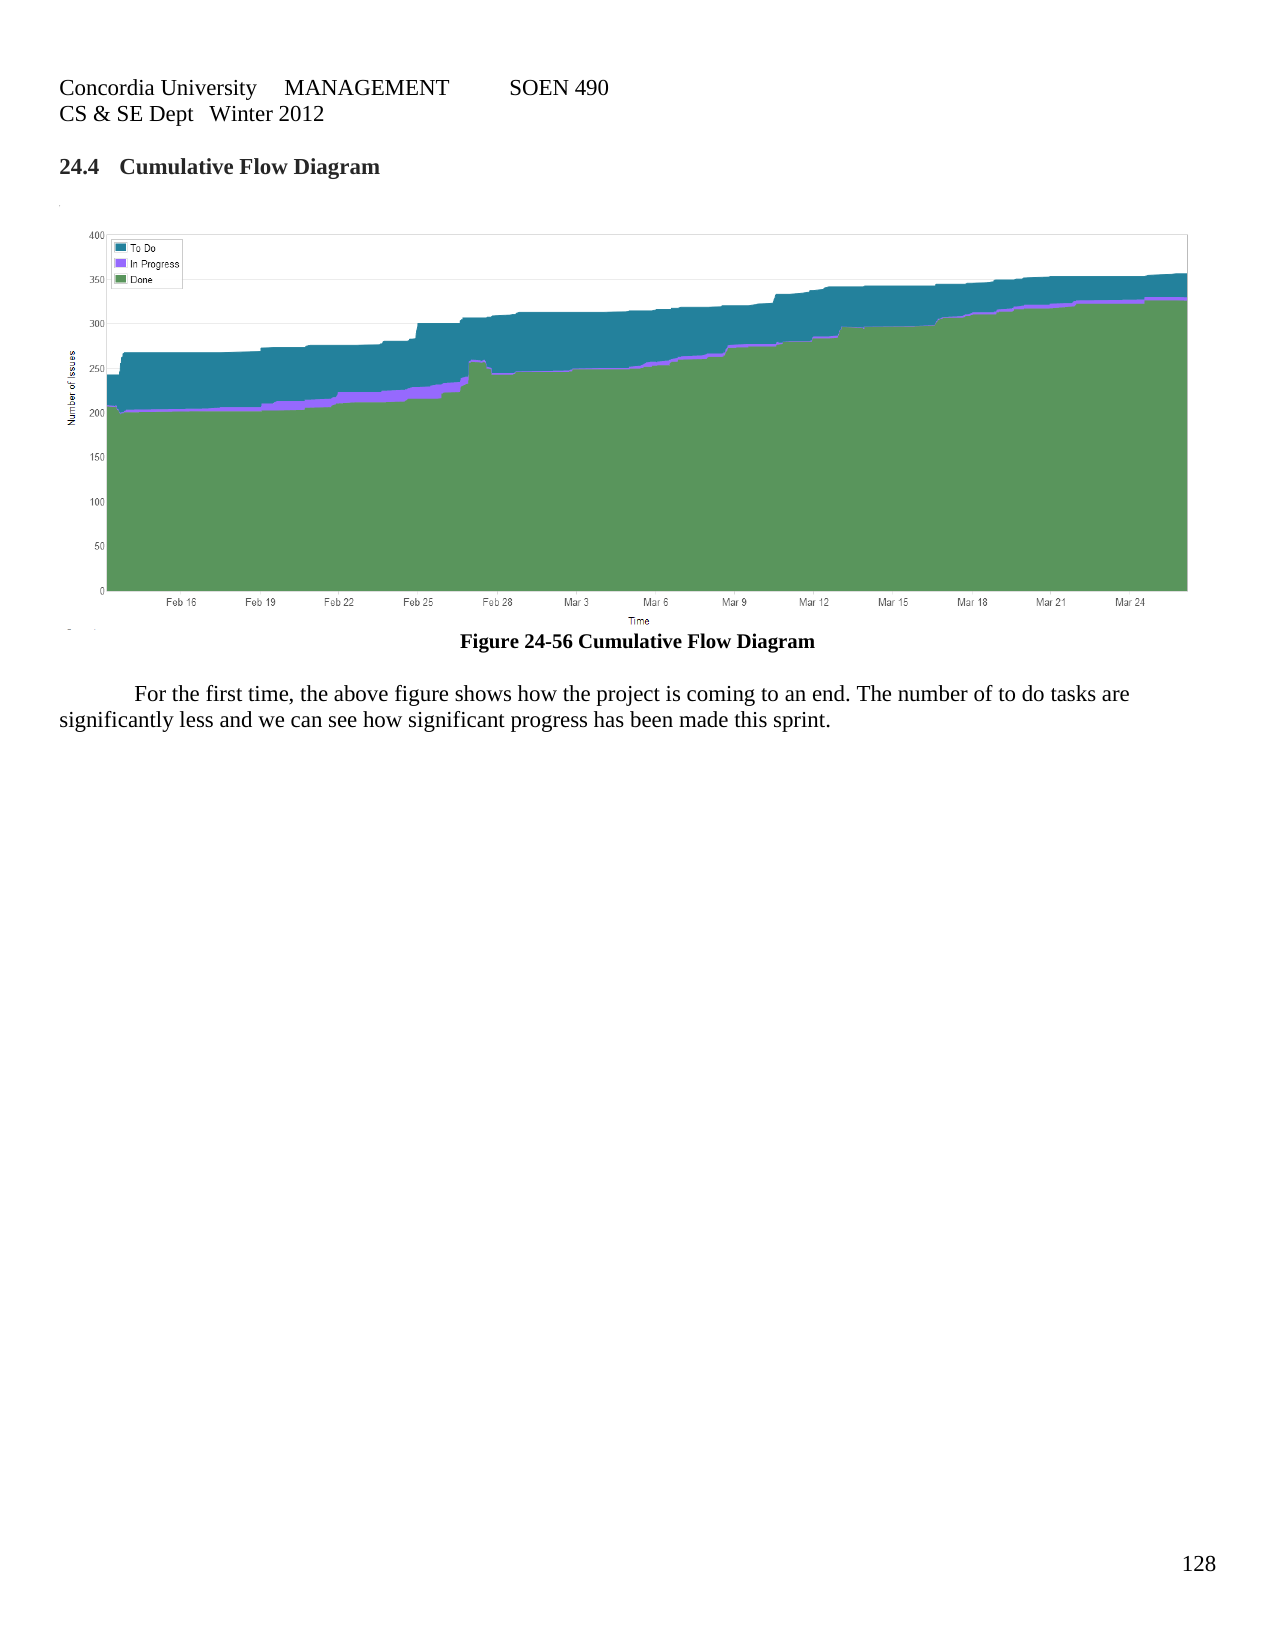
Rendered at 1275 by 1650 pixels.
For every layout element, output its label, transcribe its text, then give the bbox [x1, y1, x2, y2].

picture [59, 205, 1216, 630]
text For the first time, the above figure shows how the project is coming to an end. The number of to do tasks are significantly less and we can see how significant progress has been made this sprint. [59, 680, 1216, 733]
subtitle Cumulative Flow Diagram [59, 153, 1216, 179]
